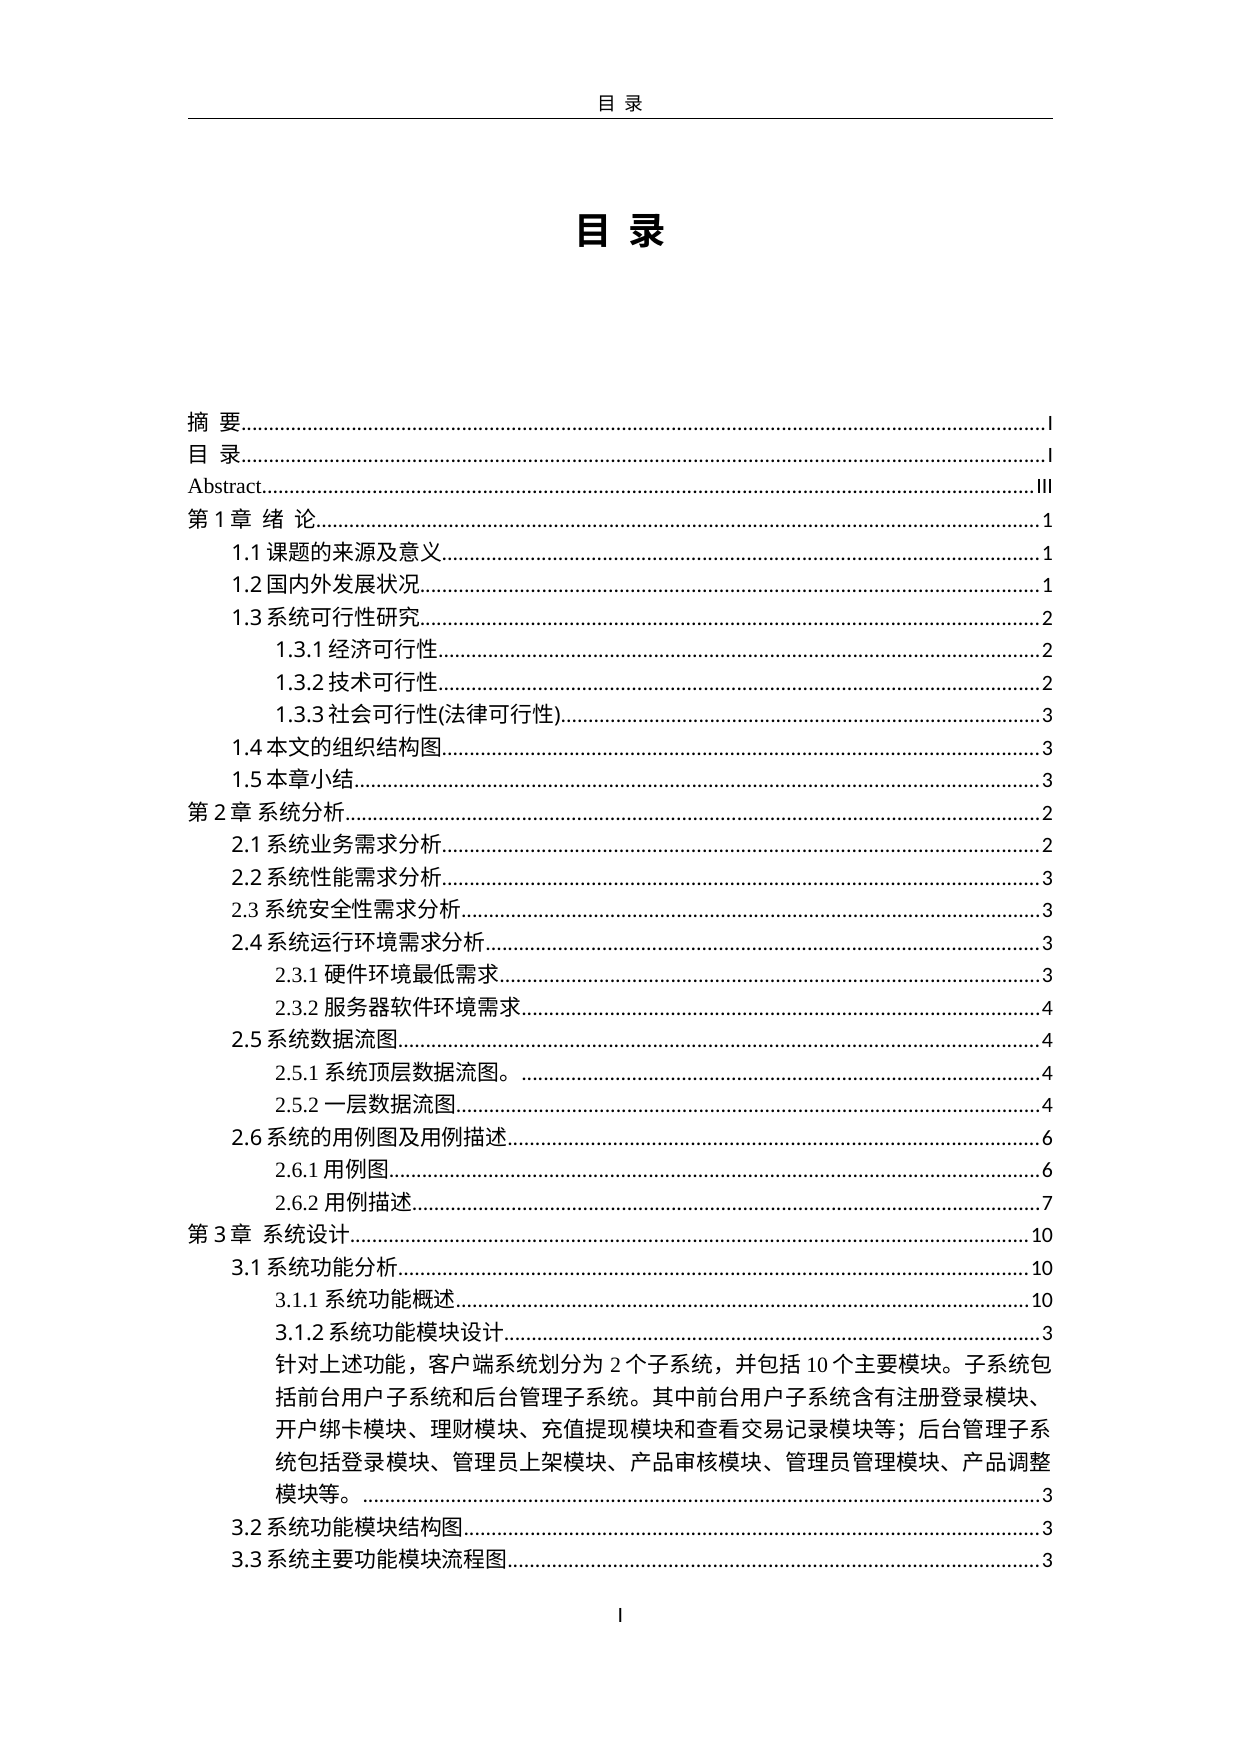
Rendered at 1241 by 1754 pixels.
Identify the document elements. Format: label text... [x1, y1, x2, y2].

subtitle 目 录 [187, 196, 1053, 261]
